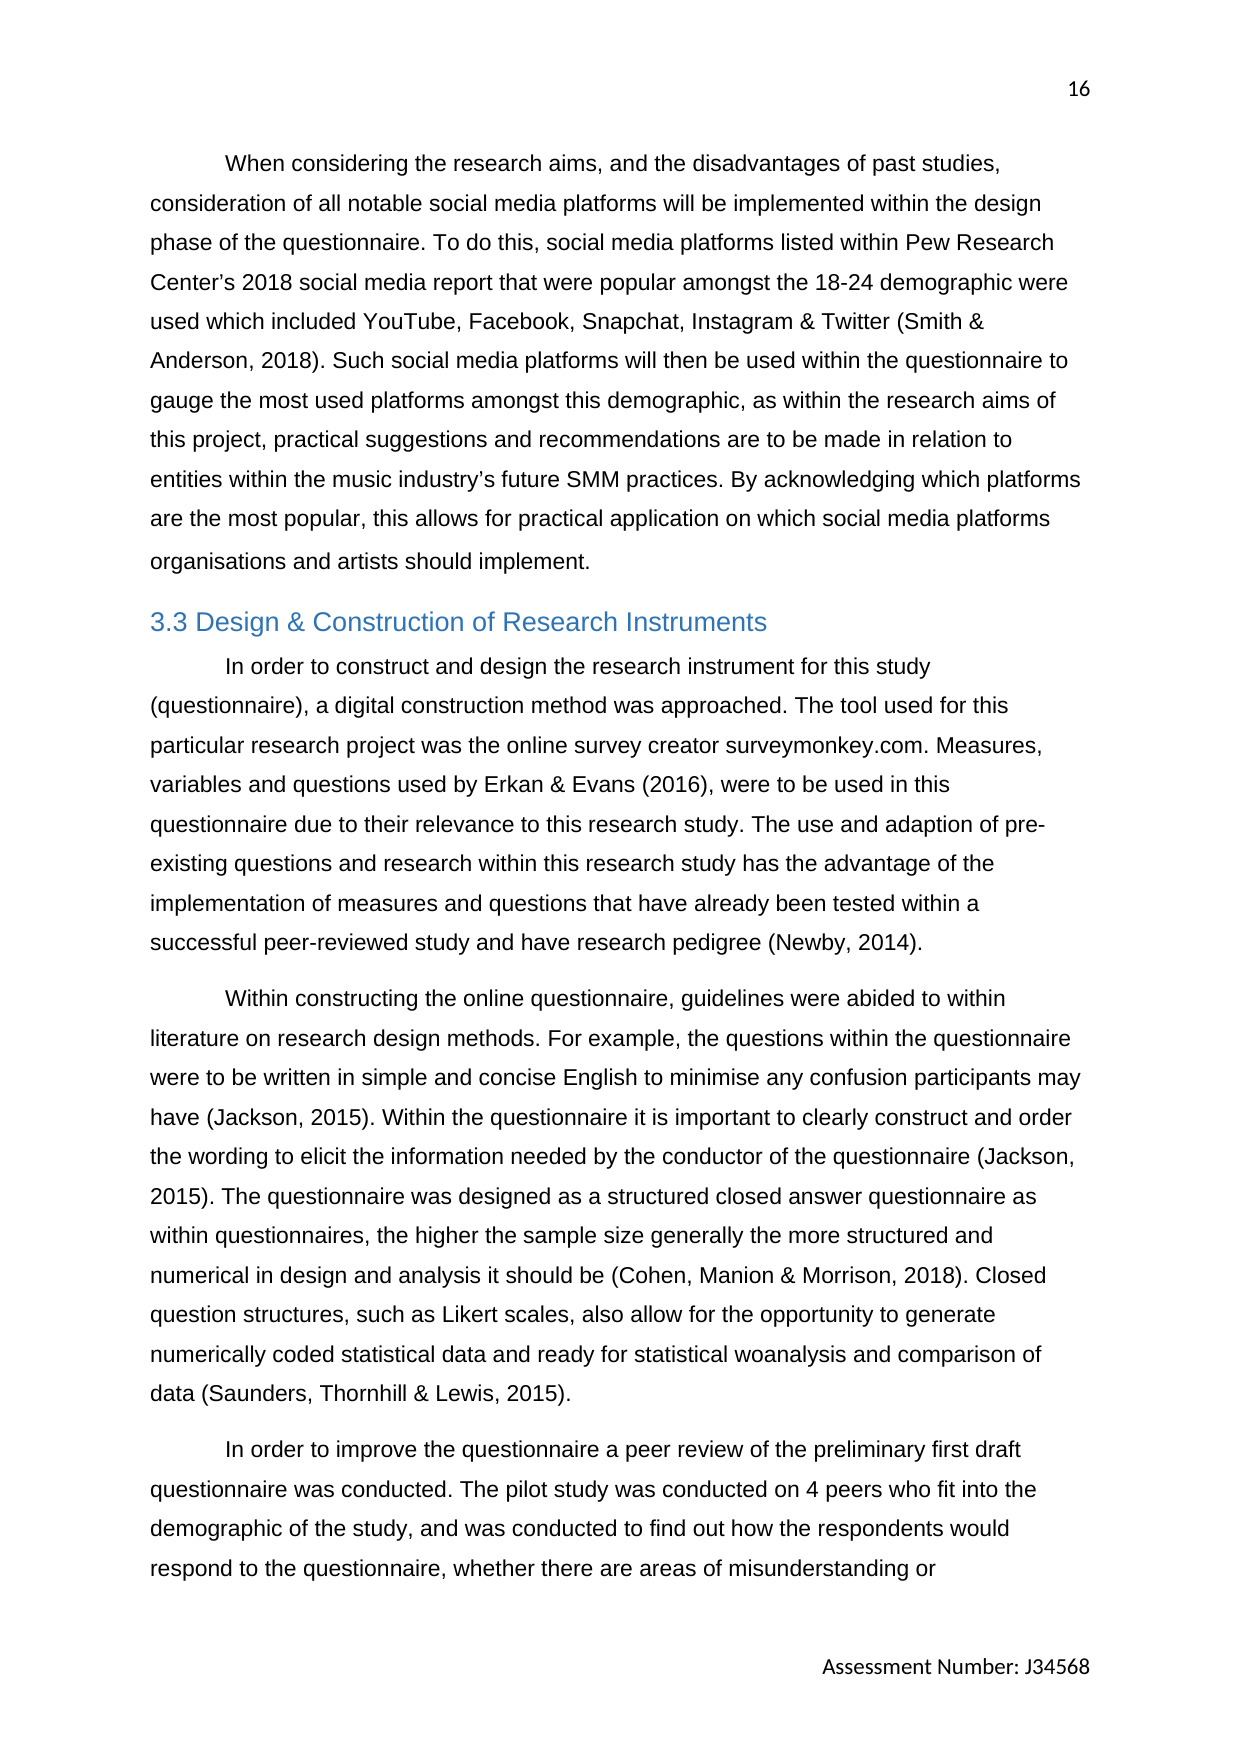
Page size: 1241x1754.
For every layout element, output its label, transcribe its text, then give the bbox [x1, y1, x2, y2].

text When considering the research aims, and the disadvantages of past studies, consideration of all notable social media platforms will be implemented within the design phase of the questionnaire. To do this, social media platforms listed within Pew Research Center’s 2018 social media report that were popular amongst the 18-24 demographic were used which included YouTube, Facebook, Snapchat, Instagram & Twitter (Smith & Anderson, 2018). Such social media platforms will then be used within the questionnaire to gauge the most used platforms amongst this demographic, as within the research aims of this project, practical suggestions and recommendations are to be made in relation to entities within the music industry’s future SMM practices. By acknowledging which platforms are the most popular, this allows for practical application on which social media platforms organisations and artists should implement. [150, 150, 1090, 575]
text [150, 1436, 1090, 1581]
text Within constructing the online questionnaire, guidelines were abided to within literature on research design methods. For example, the questions within the questionnaire were to be written in simple and concise English to minimise any confusion participants may have (Jackson, 2015). Within the questionnaire it is important to clearly construct and order the wording to elicit the information needed by the conductor of the questionnaire (Jackson, 2015). The questionnaire was designed as a structured closed answer questionnaire as within questionnaires, the higher the sample size generally the more structured and numerical in design and analysis it should be (Cohen, Manion & Morrison, 2018). Closed question structures, such as Likert scales, also allow for the opportunity to generate numerically coded statistical data and ready for statistical woanalysis and comparison of data (Saunders, Thornhill & Lewis, 2015). [150, 985, 1090, 1406]
text In order to construct and design the research instrument for this study (questionnaire), a digital construction method was approached. The tool used for this particular research project was the online survey creator surveymonkey.com. Measures, variables and questions used by Erkan & Evans (2016), were to be used in this questionnaire due to their relevance to this research study. The use and adaption of pre-existing questions and research within this research study has the advantage of the implementation of measures and questions that have already been tested within a successful peer-reviewed study and have research pedigree (Newby, 2014). [150, 653, 1090, 955]
subtitle 3.3 Design & Construction of Research Instruments [150, 606, 1090, 637]
